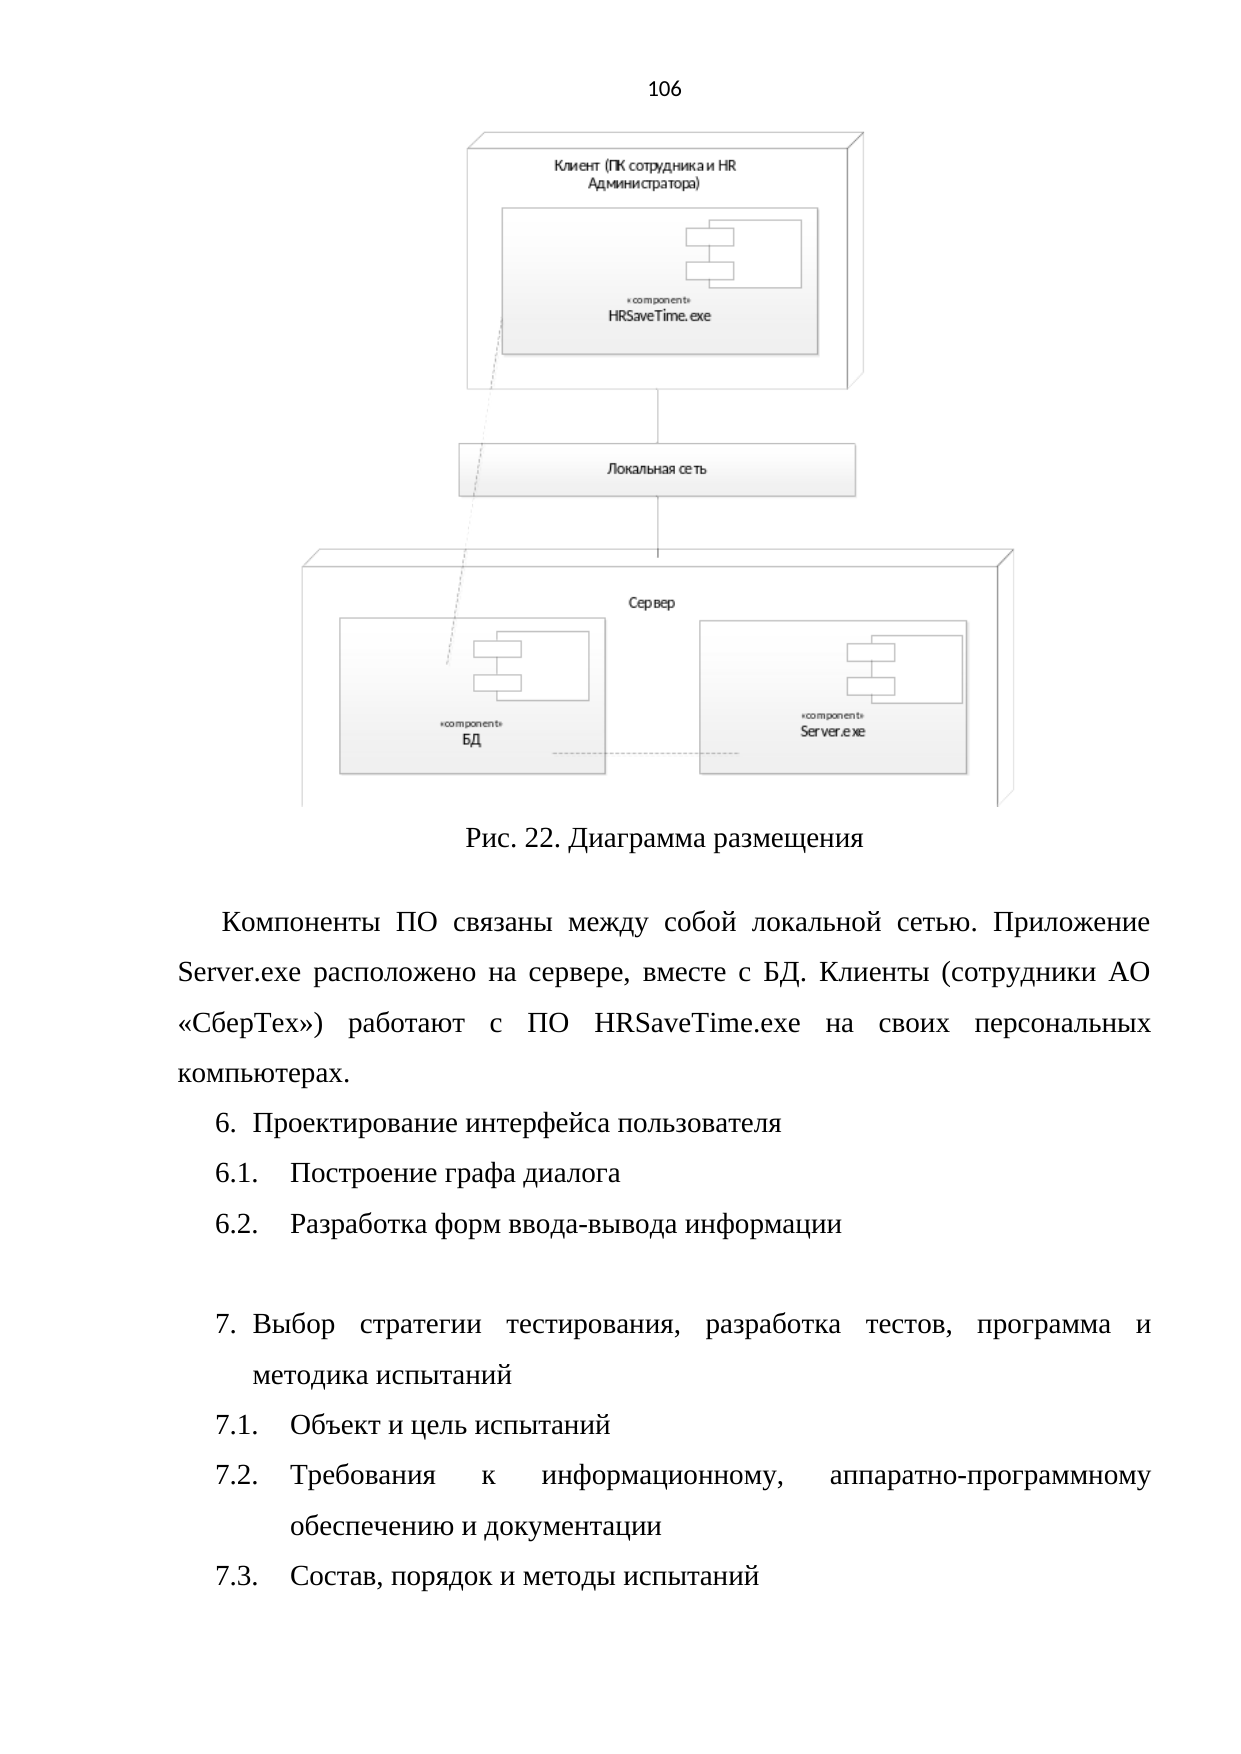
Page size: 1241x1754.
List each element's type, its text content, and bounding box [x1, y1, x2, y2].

text Рис. 22. Диаграмма размещения [177, 820, 1152, 854]
text Компоненты ПО связаны между собой локальной сетью. Приложение Server.exe расположено на сервере, вместе с БД. Клиенты (сотрудники АО «СберТех») работают с ПО HRSaveTime.exe на своих персональных компьютерах. [177, 904, 1152, 1088]
list Объект и цель испытаний [215, 1407, 1152, 1441]
list Построение графа диалога [215, 1156, 1152, 1189]
list Состав, порядок и методы испытаний [215, 1558, 1152, 1592]
list Разработка форм ввода-вывода информации [215, 1206, 1152, 1239]
list Выбор стратегии тестирования, разработка тестов, программа и методика испытаний [215, 1307, 1152, 1390]
list Требования к информационному, аппаратно-программному обеспечению и документации [215, 1457, 1152, 1541]
list Проектирование интерфейса пользователя [215, 1105, 1152, 1139]
